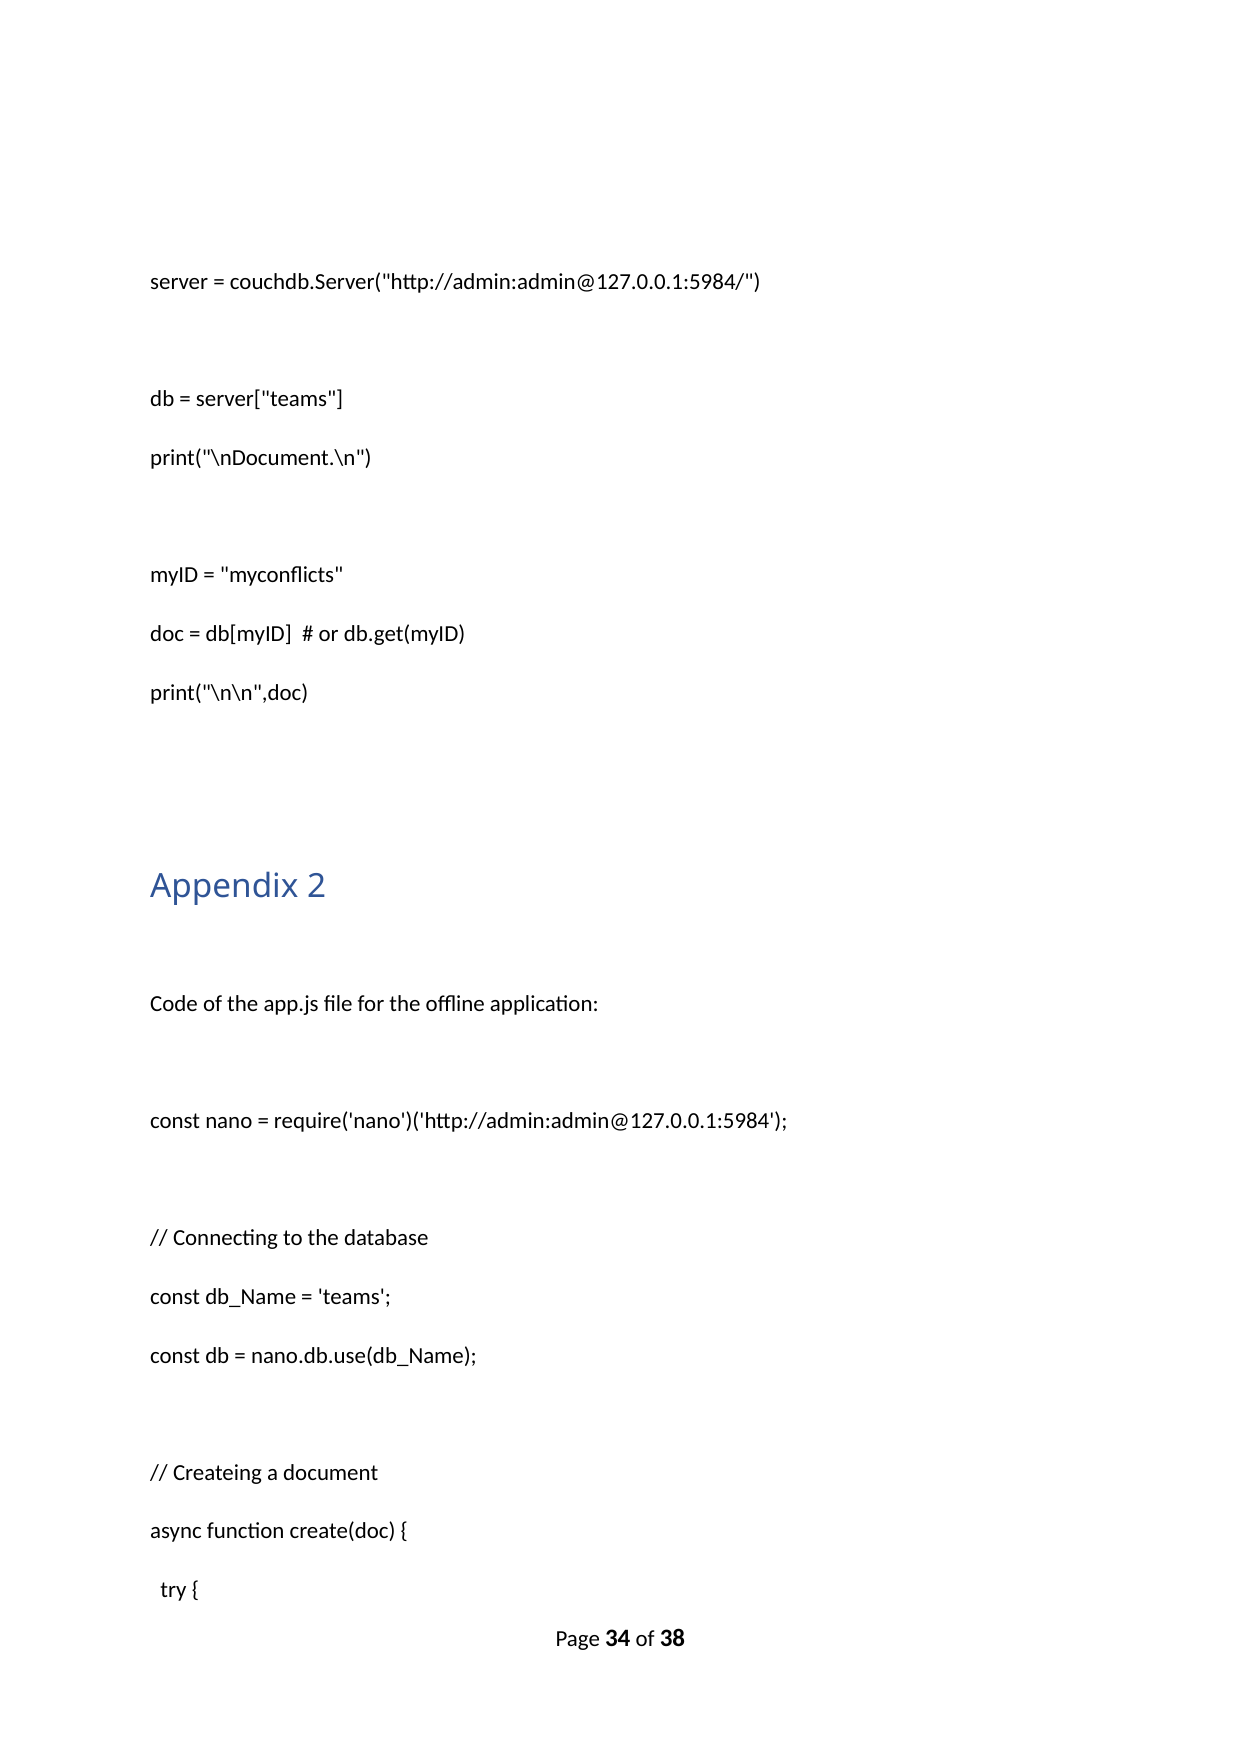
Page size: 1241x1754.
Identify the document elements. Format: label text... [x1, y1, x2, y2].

text print("\n\n",doc) [150, 678, 1090, 706]
text const nano = require('nano')('http://admin:admin@127.0.0.1:5984'); [150, 1106, 1090, 1134]
text myID = "myconflicts" [150, 561, 1090, 588]
text db = server["teams"] [150, 384, 1090, 413]
text async function create(doc) { [150, 1517, 1090, 1545]
text Code of the app.js file for the offline application: [150, 989, 1090, 1017]
text print("\nDocument.\n") [150, 443, 1090, 471]
text doc = db[myID] # or db.get(myID) [150, 619, 1090, 647]
subtitle Appendix 2 [150, 862, 1090, 907]
text const db = nano.db.use(db_Name); [150, 1341, 1090, 1369]
text server = couchdb.Server("http://admin:admin@127.0.0.1:5984/") [150, 267, 1090, 295]
text // Connecting to the database [150, 1223, 1090, 1251]
text try { [150, 1575, 1090, 1603]
text // Createing a document [150, 1458, 1090, 1486]
text const db_Name = 'teams'; [150, 1282, 1090, 1310]
